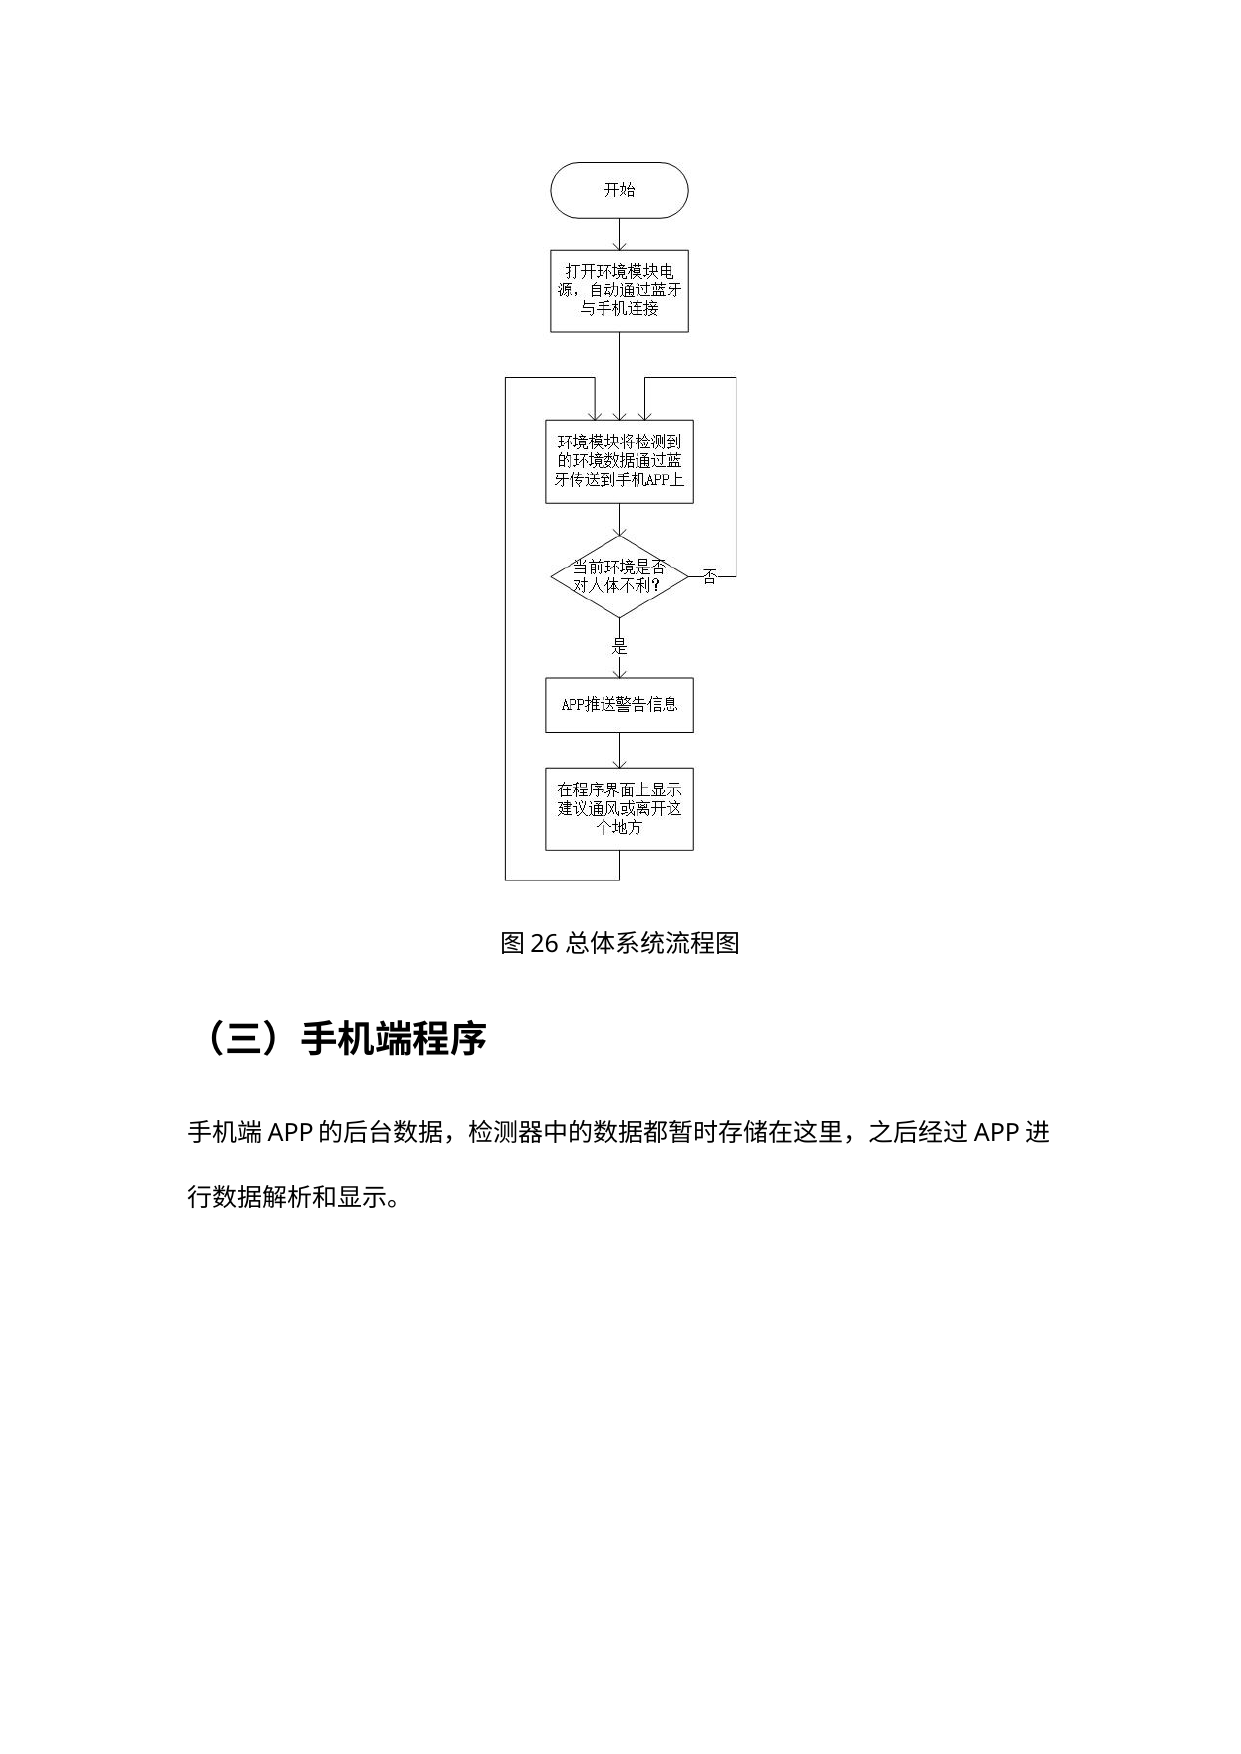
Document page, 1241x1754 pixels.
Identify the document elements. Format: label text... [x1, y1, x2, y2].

text （三）手机端程序 [187, 1004, 1053, 1069]
text 图26 总体系统流程图 [187, 909, 1053, 974]
picture [504, 162, 737, 881]
text 手机端APP的后台数据，检测器中的数据都暂时存储在这里，之后经过APP进行数据解析和显示。 [187, 1098, 1053, 1228]
